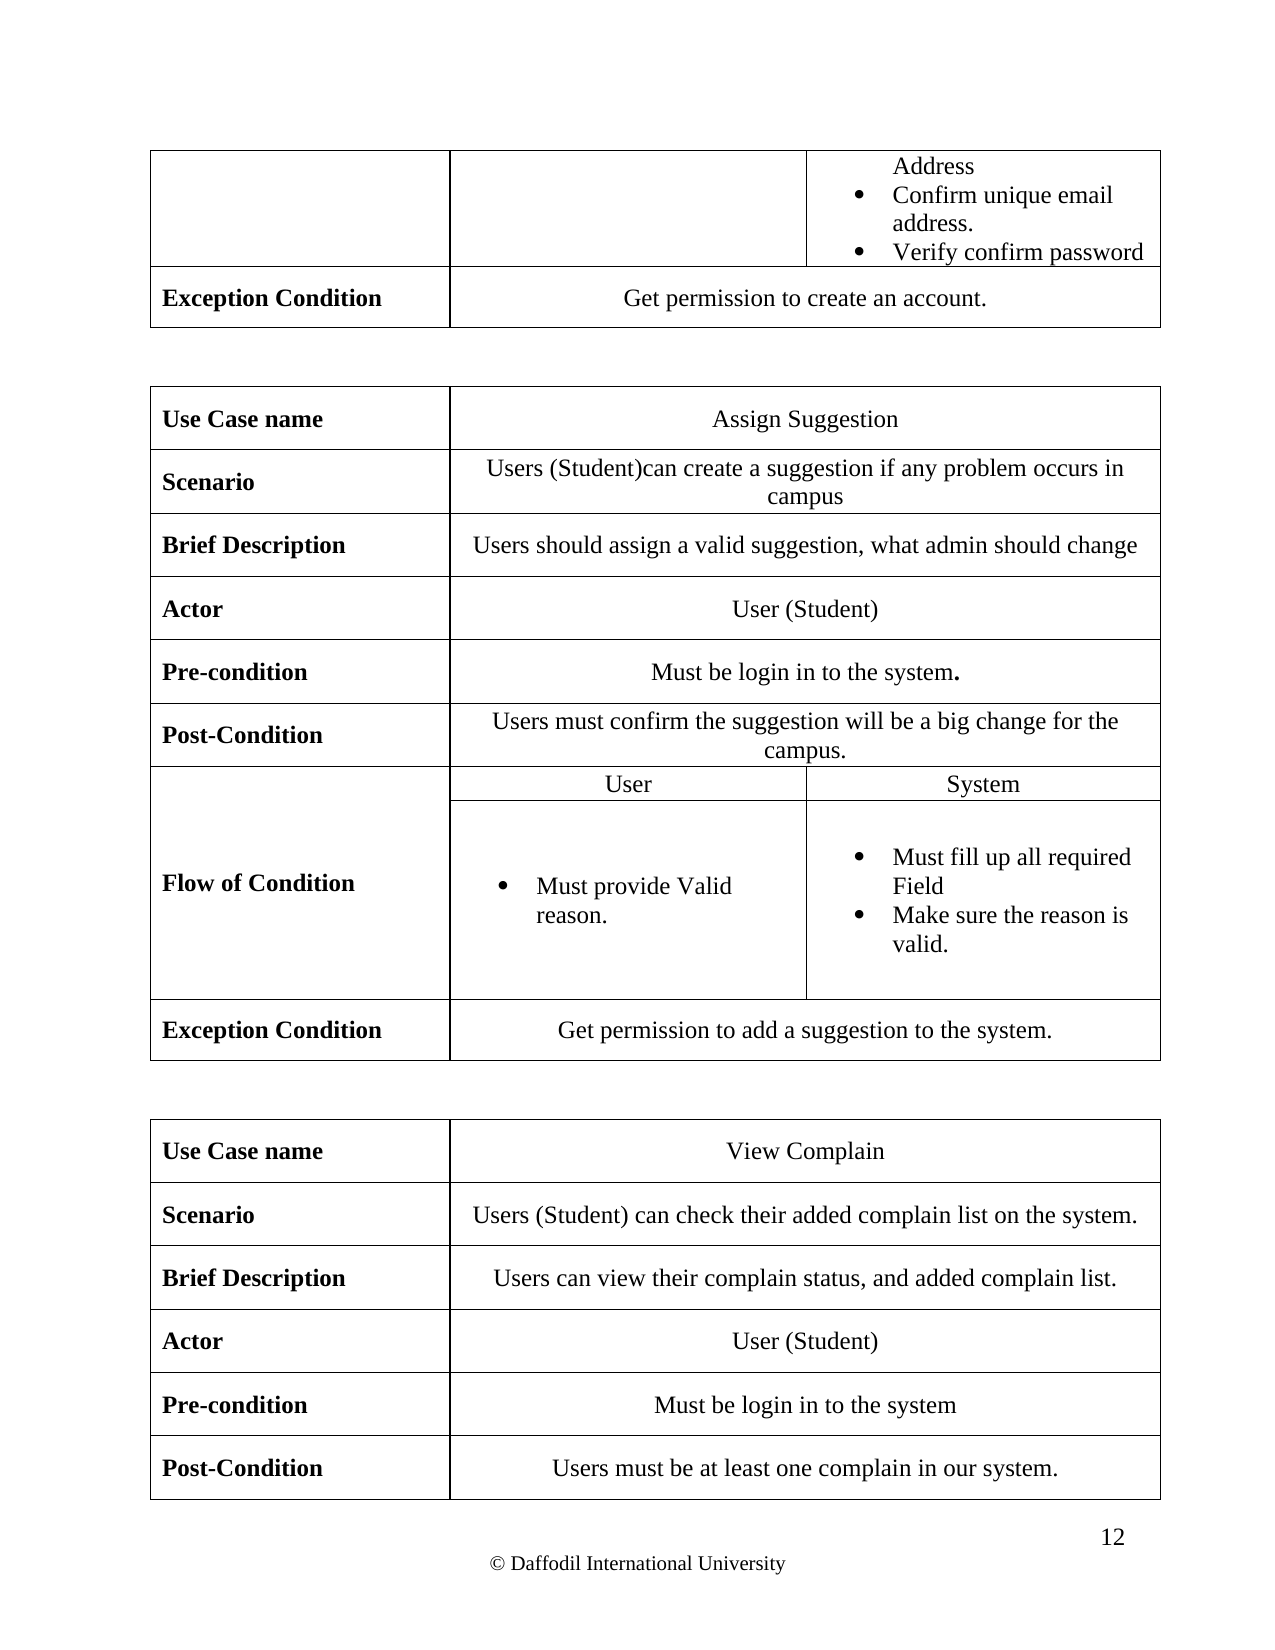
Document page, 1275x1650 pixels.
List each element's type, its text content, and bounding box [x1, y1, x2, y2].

table_cell Scenario [151, 450, 449, 512]
table_cell Exception Condition [151, 1000, 449, 1060]
table_cell Scenario [151, 1183, 449, 1245]
table_cell Post-Condition [151, 1436, 449, 1499]
table_cell Pre-condition [151, 1373, 449, 1435]
table_cell Exception Condition [151, 267, 449, 327]
table_cell Must be login in to the system [451, 1373, 1160, 1435]
table_cell Brief Description [151, 1246, 449, 1309]
table_cell User [451, 767, 806, 800]
table_cell Must be login in to the system. [451, 640, 1160, 702]
table_cell Users should assign a valid suggestion, what admin should change [451, 514, 1160, 576]
table_header Use Case name [151, 387, 449, 449]
table_cell Pre-condition [151, 640, 449, 702]
table_cell Brief Description [151, 514, 449, 576]
table_cell Users must be at least one complain in our system. [451, 1436, 1160, 1499]
table_cell Must fill up all required Field Make sure the reason is valid. [807, 801, 1160, 999]
table_cell Actor [151, 1310, 449, 1372]
table_header Assign Suggestion [451, 387, 1160, 449]
table_header Use Case name [151, 1120, 449, 1182]
table_cell Must provide Valid reason. [451, 801, 806, 999]
table_cell Users (Student)can create a suggestion if any problem occurs in campus [451, 450, 1160, 512]
table_header View Complain [451, 1120, 1160, 1182]
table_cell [451, 151, 806, 266]
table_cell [807, 151, 1160, 266]
table_cell User (Student) [451, 1310, 1160, 1372]
table_cell Users (Student) can check their added complain list on the system. [451, 1183, 1160, 1245]
table_cell Users must confirm the suggestion will be a big change for the campus. [451, 704, 1160, 766]
table_cell User (Student) [451, 577, 1160, 639]
table_cell Get permission to create an account. [451, 267, 1160, 327]
table_cell Users can view their complain status, and added complain list. [451, 1246, 1160, 1309]
table_cell System [807, 767, 1160, 800]
table_cell Flow of Condition [151, 767, 449, 999]
table_cell Post-Condition [151, 704, 449, 766]
table_cell Get permission to add a suggestion to the system. [451, 1000, 1160, 1060]
table_cell Actor [151, 577, 449, 639]
